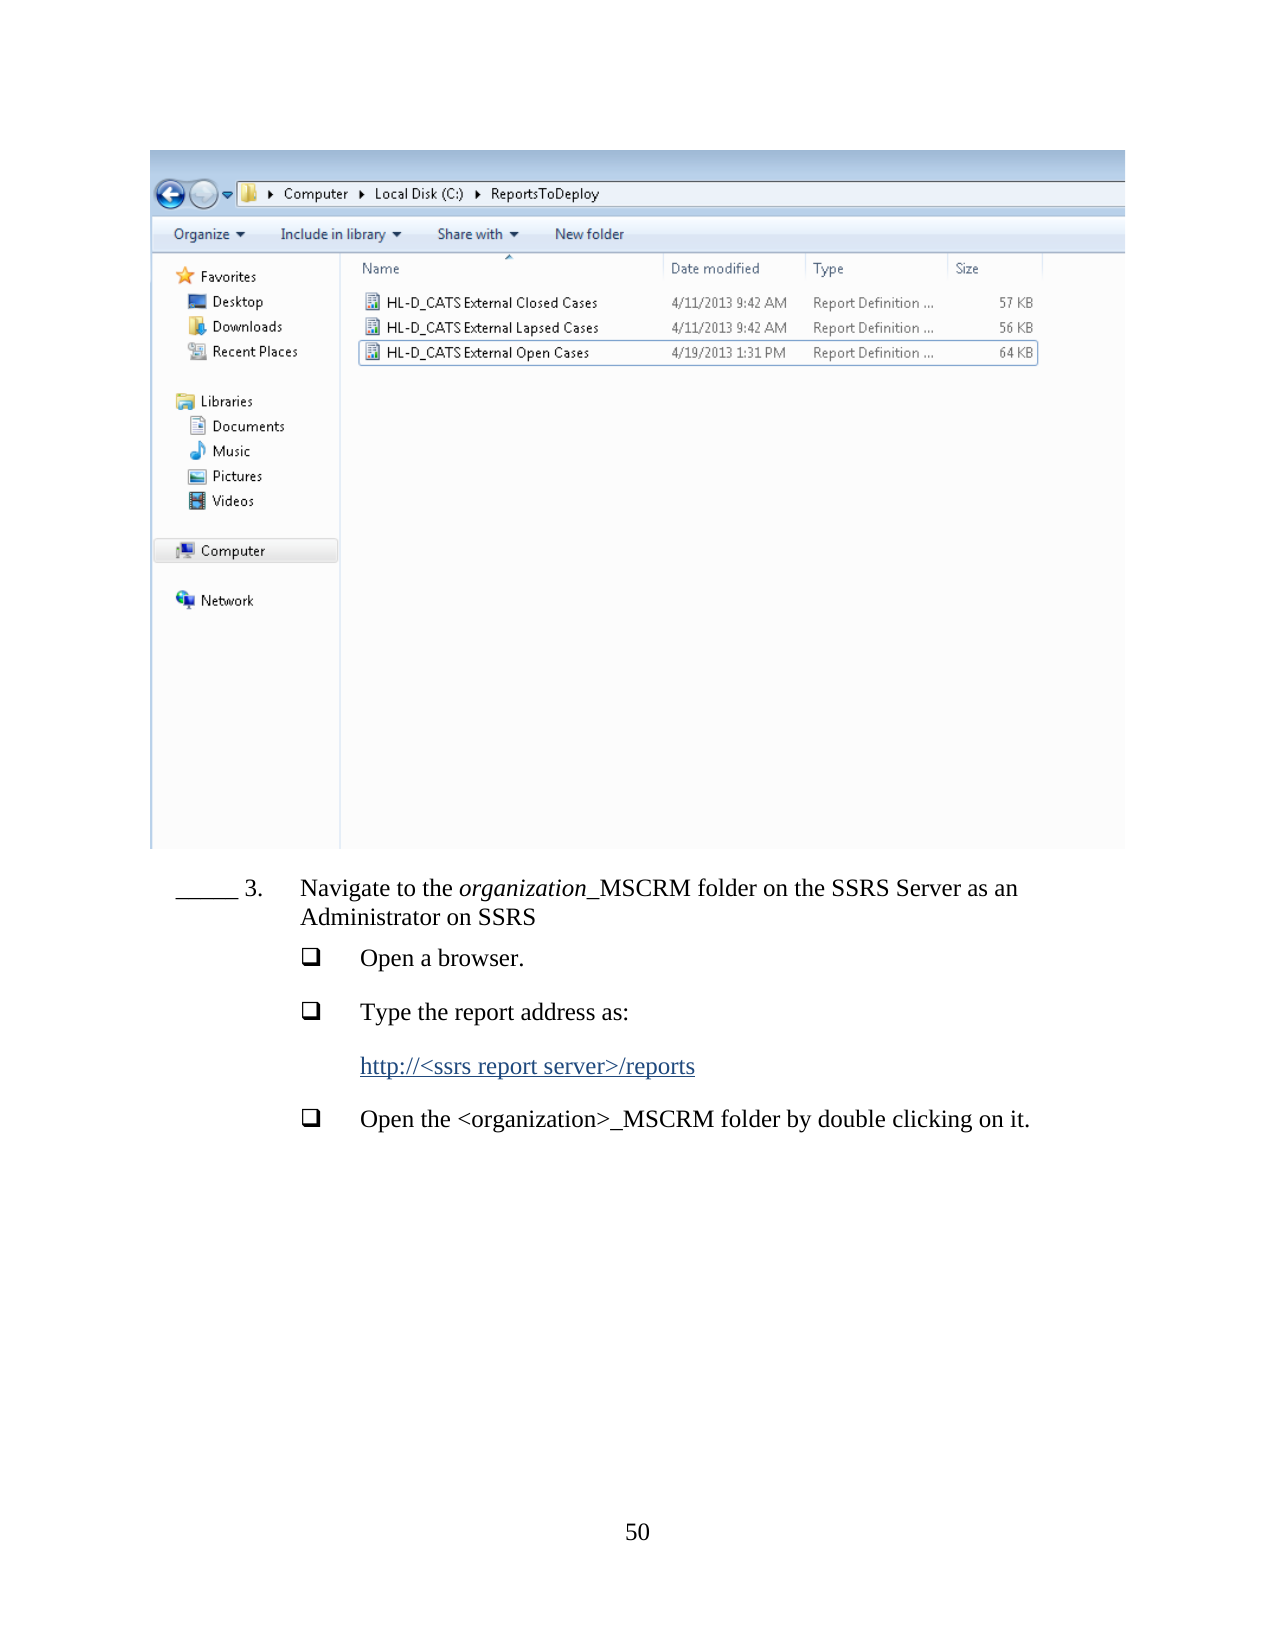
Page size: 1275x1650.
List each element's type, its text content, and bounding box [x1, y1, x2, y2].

list http://<ssrs report server>/reports [360, 1051, 1125, 1079]
text Open a browser. [300, 943, 1125, 972]
text Open the <organization>_MSCRM folder by double clicking on it. [300, 1104, 1125, 1133]
text Navigate to the organization_MSCRM folder on the SSRS Server as an Administrator on SSRS [150, 873, 1125, 931]
picture [150, 150, 1125, 849]
text Type the report address as: [300, 997, 1125, 1026]
